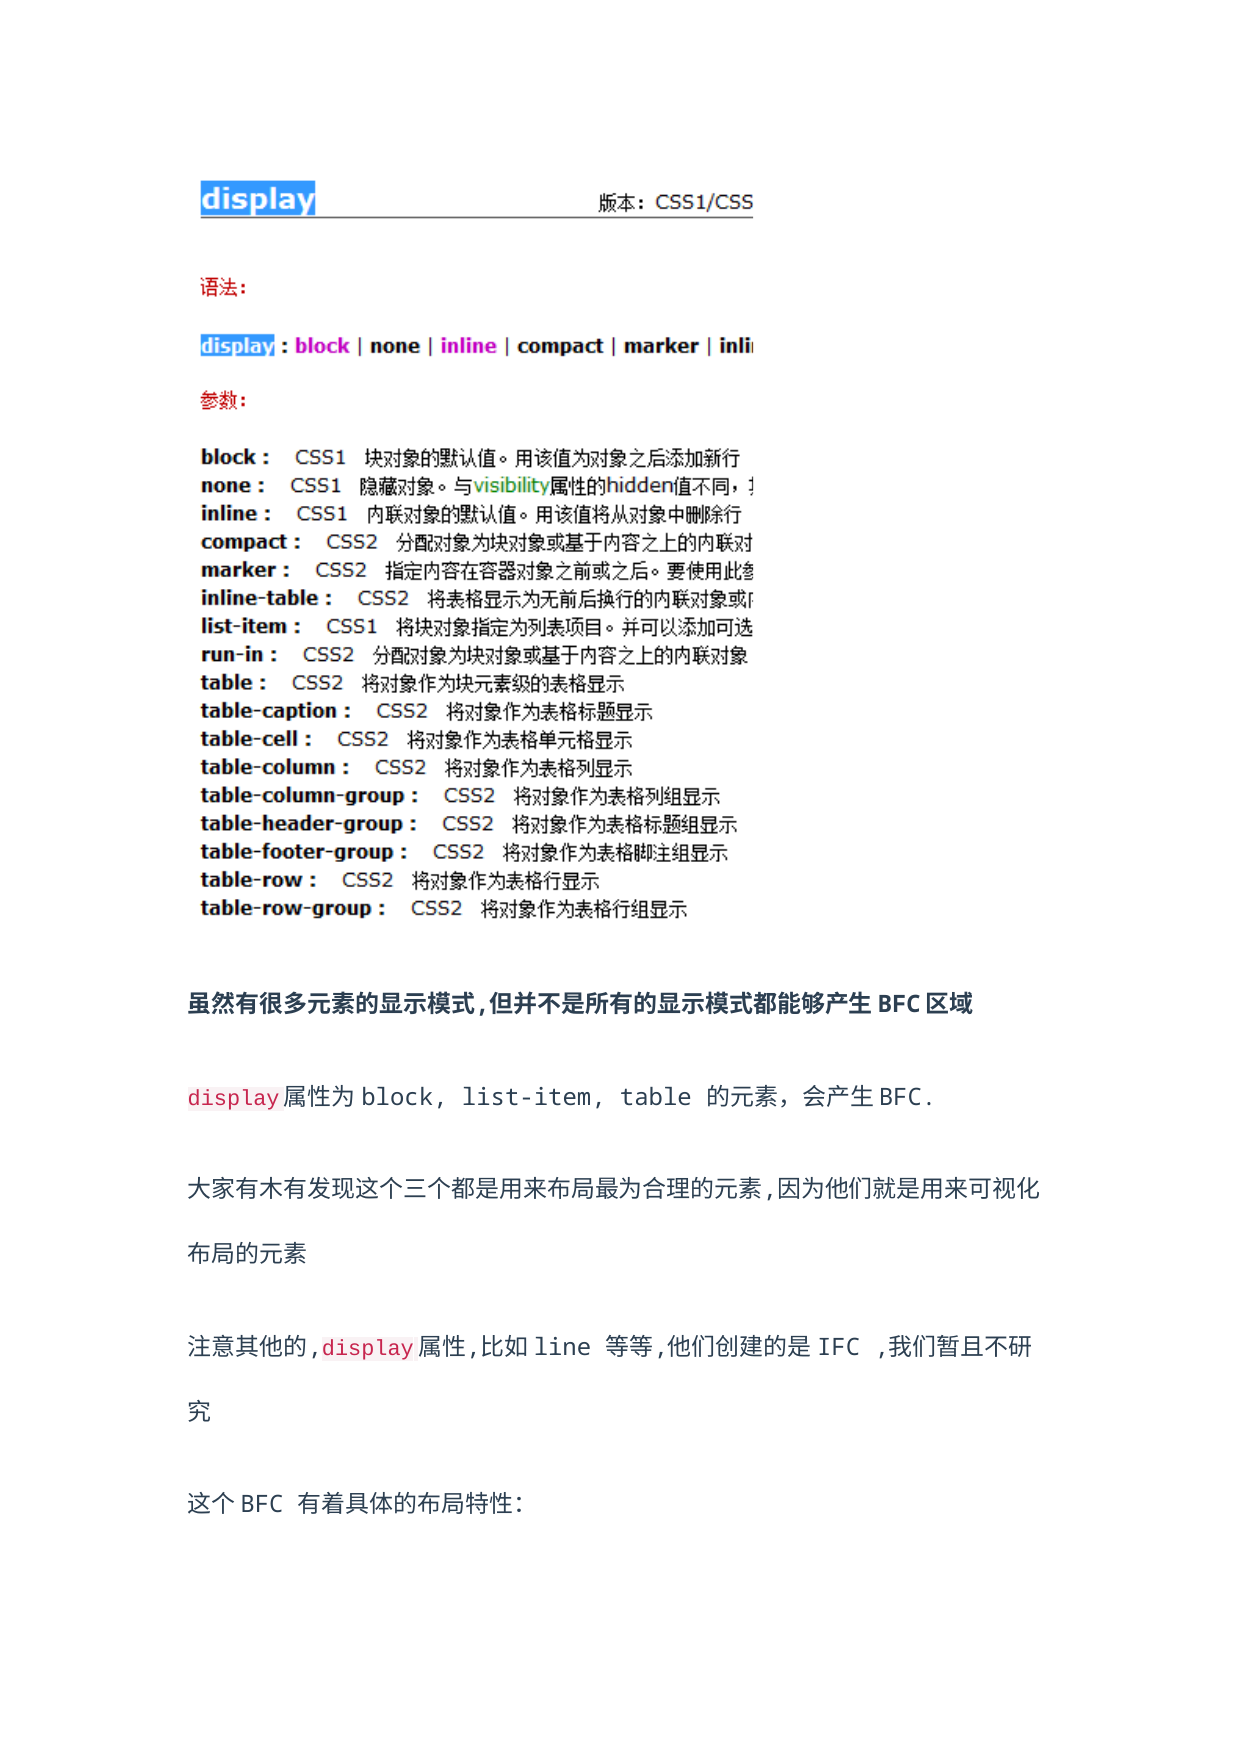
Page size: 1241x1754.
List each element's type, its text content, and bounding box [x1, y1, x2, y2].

text 这个BFC 有着具体的布局特性： [187, 1469, 1053, 1534]
text 虽然有很多元素的显示模式,但并不是所有的显示模式都能够产生BFC区域 [187, 969, 1053, 1034]
text display属性为 block, list-item, table 的元素，会产生BFC. [187, 1062, 1053, 1127]
text 注意其他的,display属性,比如 line 等等,他们创建的是 IFC ,我们暂且不研究 [187, 1312, 1053, 1442]
picture [187, 170, 754, 934]
text 大家有木有发现这个三个都是用来布局最为合理的元素,因为他们就是用来可视化布局的元素 [187, 1154, 1053, 1284]
